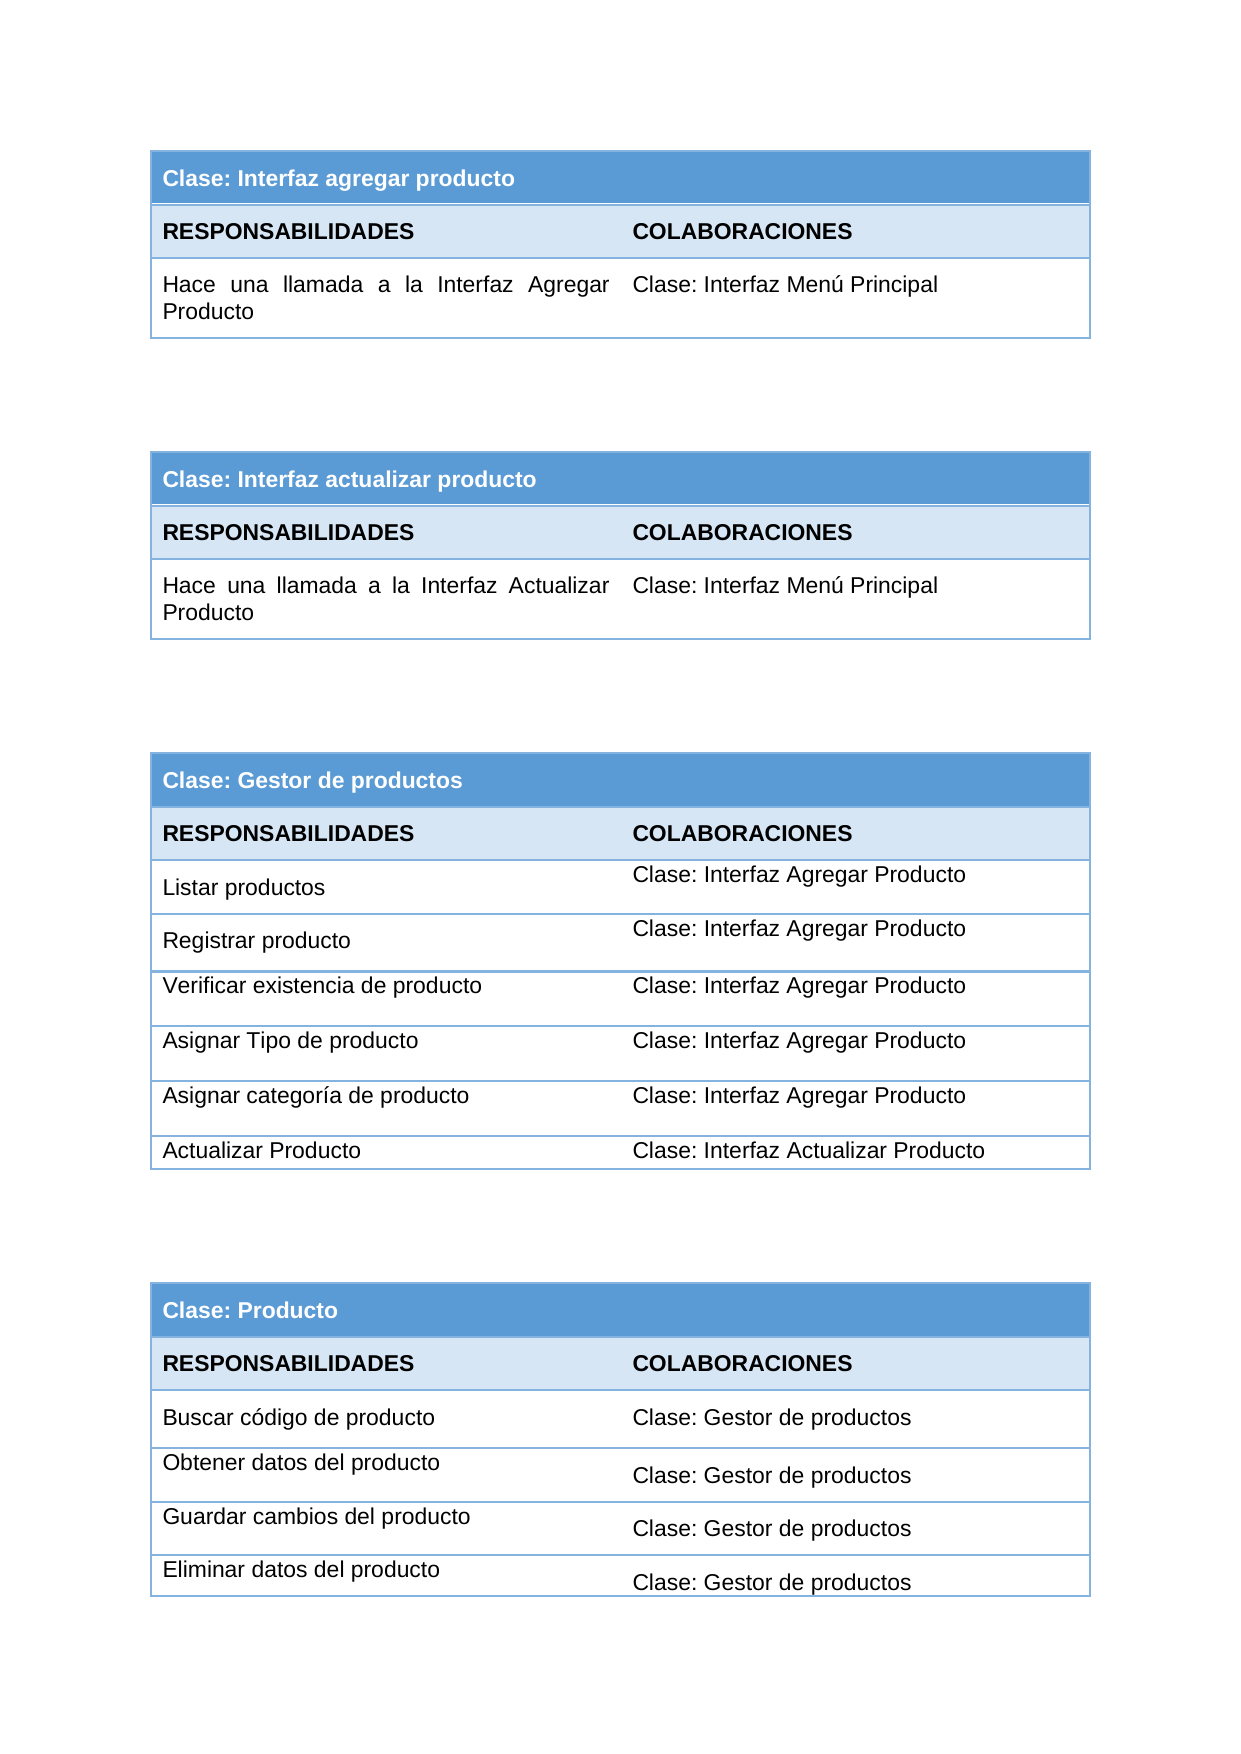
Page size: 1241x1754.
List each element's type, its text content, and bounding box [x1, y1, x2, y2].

table_header Clase: Gestor de productos [152, 754, 1089, 806]
table_cell Clase: Interfaz Agregar Producto [621, 1027, 1089, 1080]
table_cell Registrar producto [152, 915, 621, 970]
table_cell RESPONSABILIDADES [152, 206, 621, 257]
table_cell Asignar categoría de producto [152, 1082, 621, 1135]
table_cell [152, 1556, 621, 1595]
table_cell COLABORACIONES [621, 507, 1089, 558]
table_cell Asignar Tipo de producto [152, 1027, 621, 1080]
table_header Clase: Producto [152, 1284, 1089, 1336]
table_cell RESPONSABILIDADES [152, 507, 621, 558]
table_cell Listar productos [152, 861, 621, 912]
table_cell Clase: Interfaz Menú Principal [621, 560, 1089, 638]
table_cell RESPONSABILIDADES [152, 808, 621, 859]
table_header Clase: Interfaz agregar producto [152, 152, 1089, 203]
table_cell Guardar cambios del producto [152, 1503, 621, 1554]
table_cell Clase: Interfaz Agregar Producto [621, 861, 1089, 912]
table_cell COLABORACIONES [621, 1338, 1089, 1389]
table_cell Obtener datos del producto [152, 1449, 621, 1501]
table_cell Clase: Interfaz Menú Principal [621, 259, 1089, 337]
table_cell Clase: Gestor de productos [621, 1391, 1089, 1447]
table_cell Verificar existencia de producto [152, 973, 621, 1025]
table_cell Clase: Interfaz Actualizar Producto [621, 1137, 1089, 1168]
table_cell Clase: Interfaz Agregar Producto [621, 973, 1089, 1025]
table_cell Clase: Interfaz Agregar Producto [621, 915, 1089, 970]
table_cell Clase: Interfaz Agregar Producto [621, 1082, 1089, 1135]
table_cell Hace una llamada a la Interfaz Actualizar Producto [152, 560, 621, 638]
table_cell RESPONSABILIDADES [152, 1338, 621, 1389]
table_cell Hace una llamada a la Interfaz Agregar Producto [152, 259, 621, 337]
table_cell Actualizar Producto [152, 1137, 621, 1168]
table_cell COLABORACIONES [621, 808, 1089, 859]
table_cell Buscar código de producto [152, 1391, 621, 1447]
table_cell COLABORACIONES [621, 206, 1089, 257]
table_cell Clase: Gestor de productos [621, 1503, 1089, 1554]
table_cell Clase: Gestor de productos [621, 1449, 1089, 1501]
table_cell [621, 1556, 1089, 1595]
table_header Clase: Interfaz actualizar producto [152, 453, 1089, 504]
